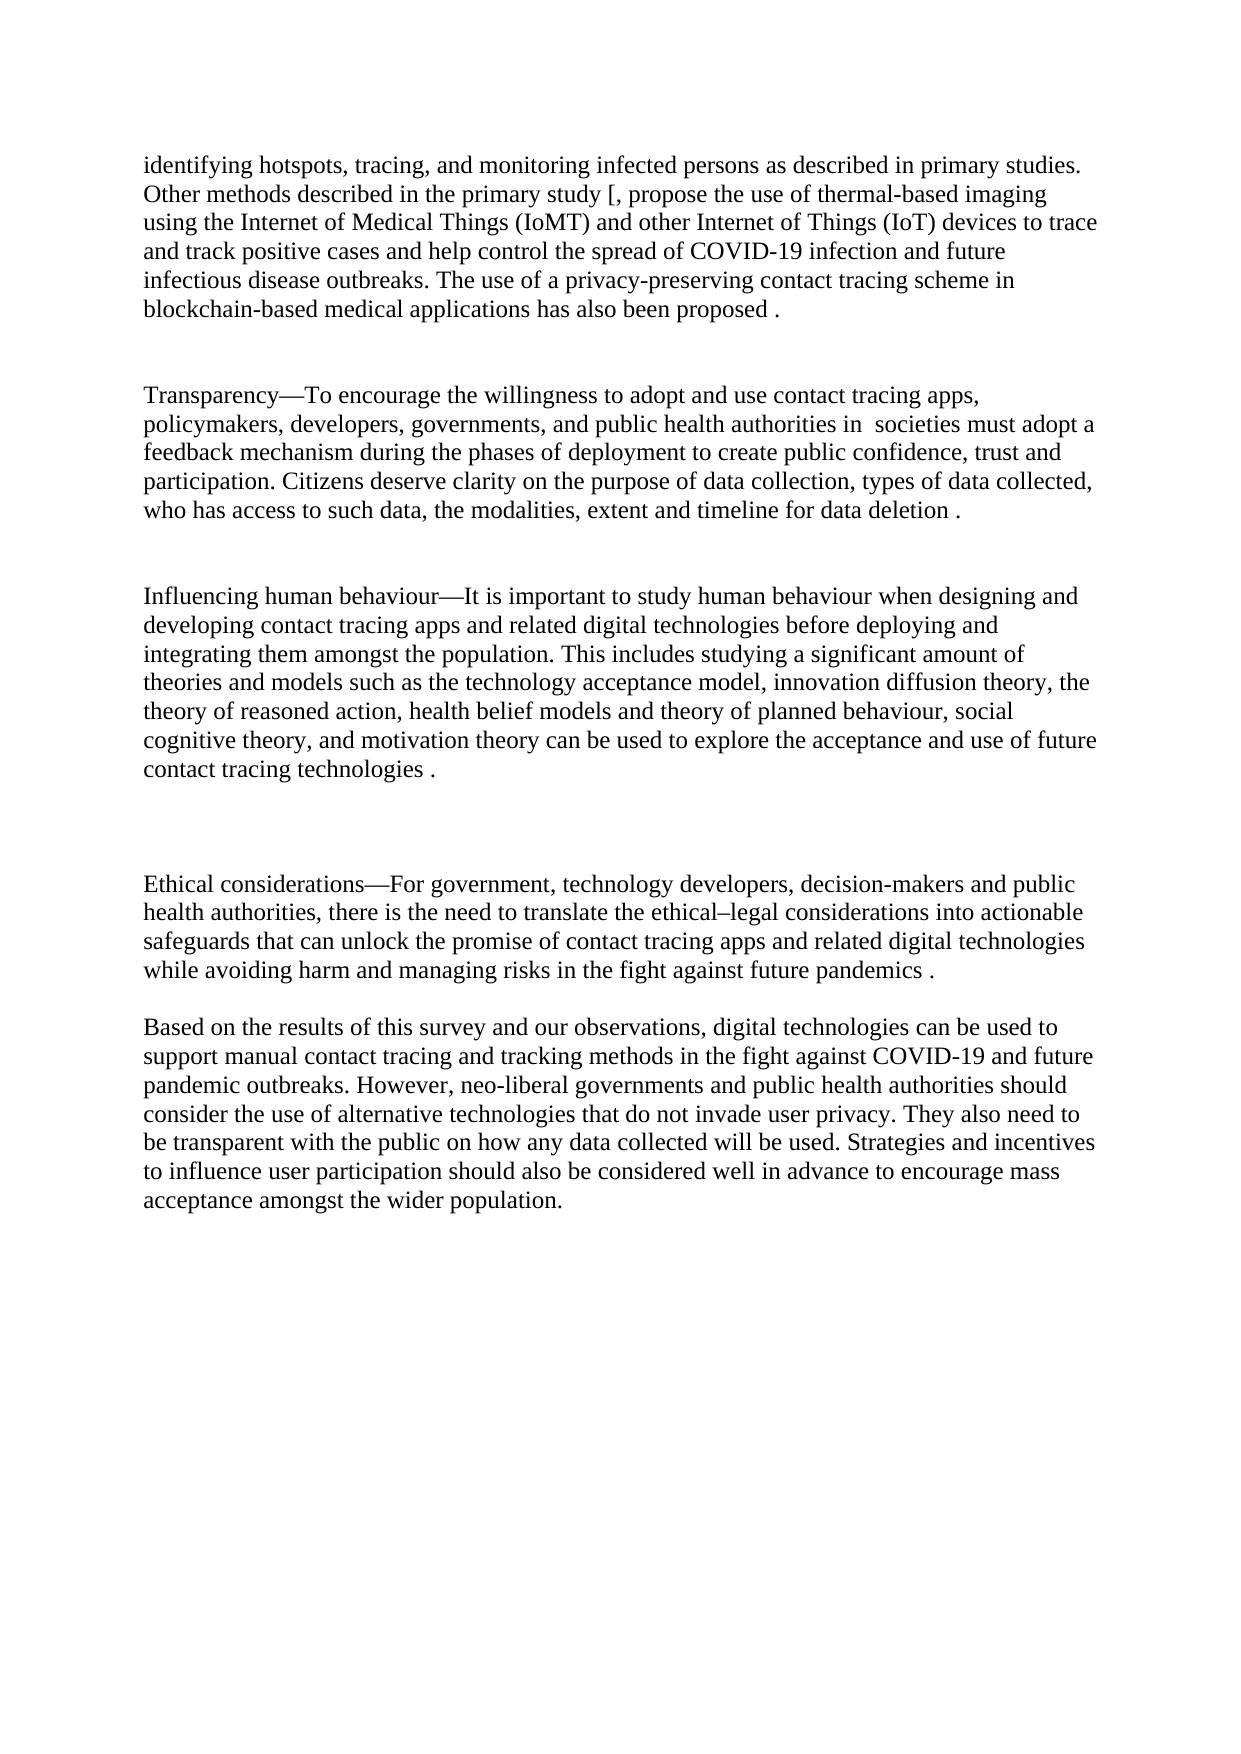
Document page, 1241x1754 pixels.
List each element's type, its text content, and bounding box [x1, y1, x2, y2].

text Influencing human behaviour—It is important to study human behaviour when designing and developing contact tracing apps and related digital technologies before deploying and integrating them amongst the population. This includes studying a significant amount of theories and models such as the technology acceptance model, innovation diffusion theory, the theory of reasoned action, health belief models and theory of planned behaviour, social cognitive theory, and motivation theory can be used to explore the acceptance and use of future contact tracing technologies . [143, 581, 1103, 782]
text Ethical considerations—For government, technology developers, decision-makers and public health authorities, there is the need to translate the ethical–legal considerations into actionable safeguards that can unlock the promise of contact tracing apps and related digital technologies while avoiding harm and managing risks in the fight against future pandemics . [143, 869, 1103, 984]
text Based on the results of this survey and our observations, digital technologies can be used to support manual contact tracing and tracking methods in the fight against COVID-19 and future pandemic outbreaks. However, neo-liberal governments and public health authorities should consider the use of alternative technologies that do not invade user privacy. They also need to be transparent with the public on how any data collected will be used. Strategies and incentives to influence user participation should also be considered well in advance to encourage mass acceptance amongst the wider population. [143, 1012, 1103, 1214]
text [143, 150, 1103, 322]
text Transparency—To encourage the willingness to adopt and use contact tracing apps, policymakers, developers, governments, and public health authorities in societies must adopt a feedback mechanism during the phases of deployment to create public confidence, trust and participation. Citizens deserve clarity on the purpose of data collection, types of data collected, who has access to such data, the modalities, extent and timeline for data deletion . [143, 380, 1103, 524]
